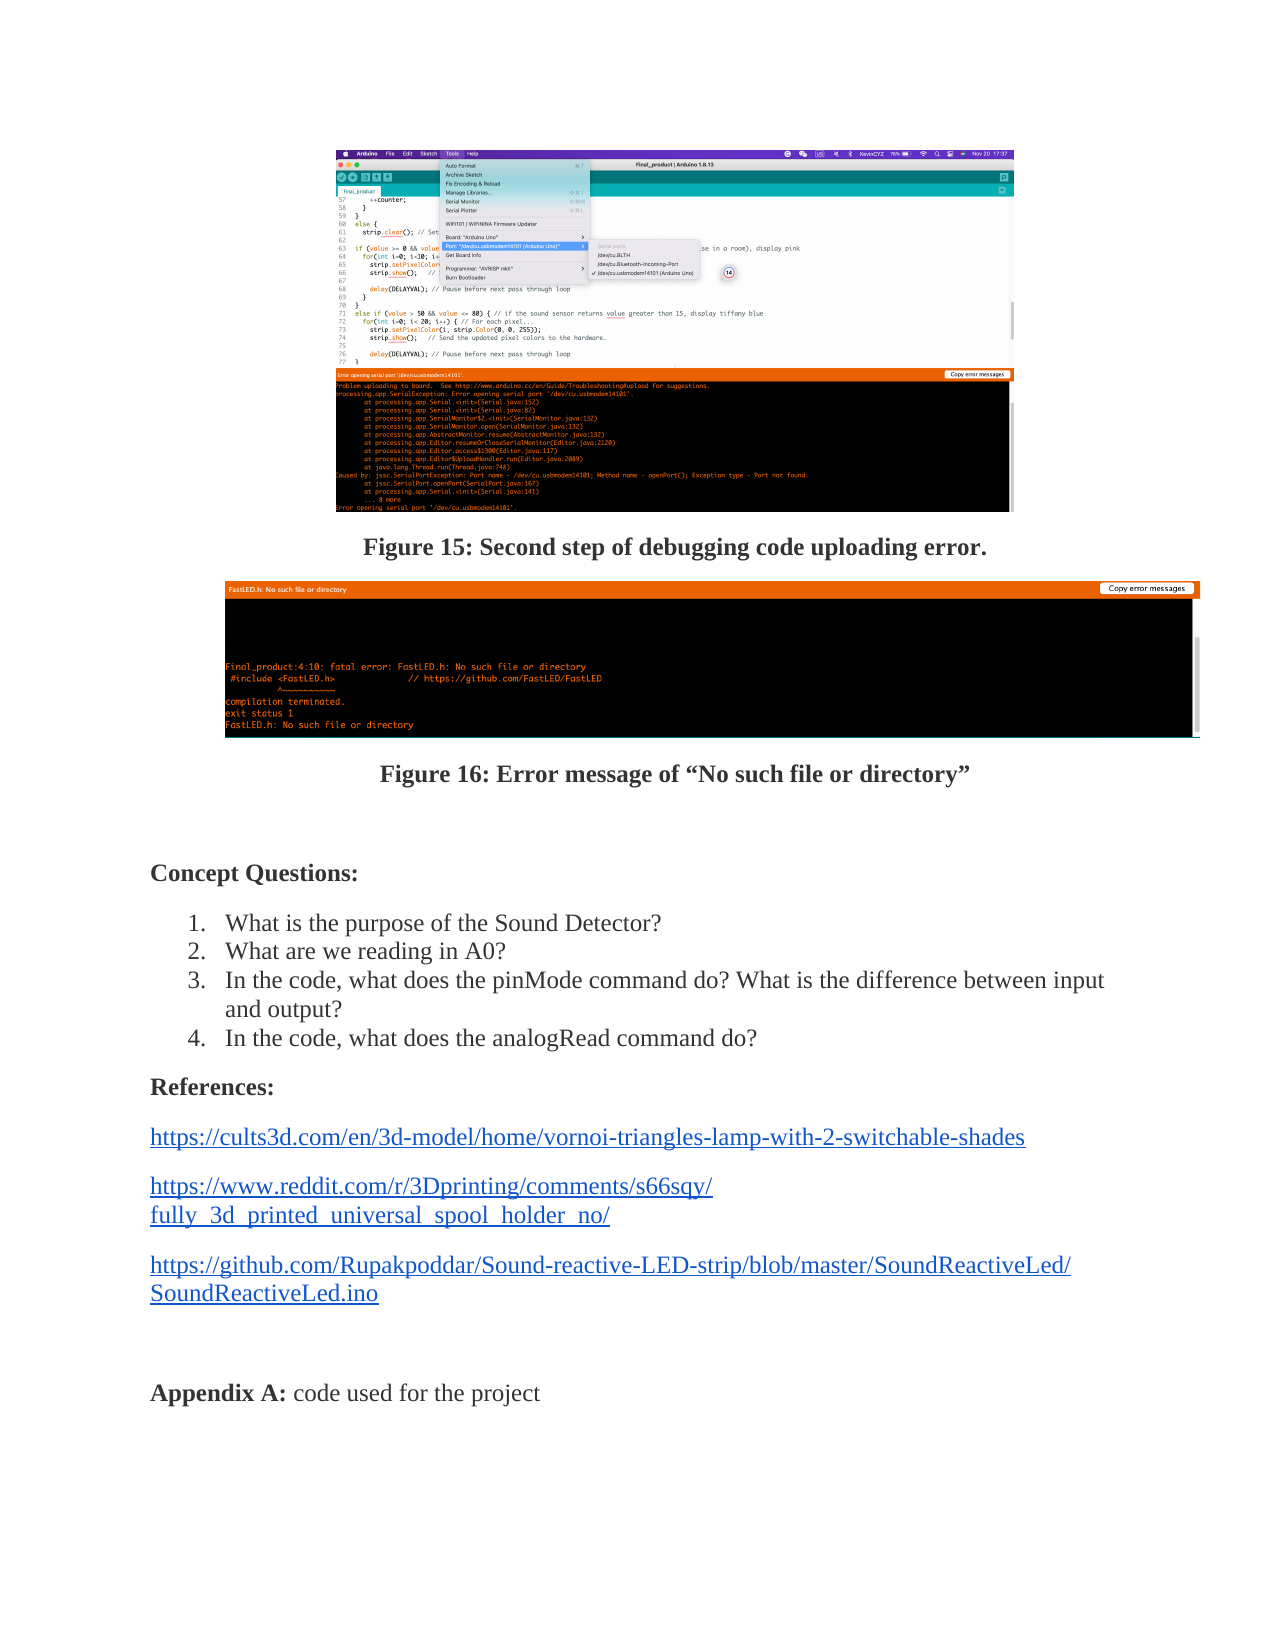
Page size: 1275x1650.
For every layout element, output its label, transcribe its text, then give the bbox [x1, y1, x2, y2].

text https://cults3d.com/en/3d-model/home/vornoi-triangles-lamp-with-2-switchable-shades [150, 1122, 1125, 1151]
text https://www.reddit.com/r/3Dprinting/comments/s66sqy/fully_3d_printed_universal_spool_holder_no/ [150, 1171, 1125, 1229]
picture [225, 581, 1200, 738]
picture [336, 150, 1014, 512]
text Concept Questions: [150, 858, 1125, 887]
list In the code, what does the analogRead command do? [187, 1023, 1125, 1051]
list What is the purpose of the Sound Detector? [187, 908, 1125, 936]
list In the code, what does the pinMode command do? What is the difference between input and output? [187, 965, 1125, 1023]
list What are we reading in A0? [187, 936, 1125, 965]
text https://github.com/Rupakpoddar/Sound-reactive-LED-strip/blob/master/SoundReactiveLed/SoundReactiveLed.ino [150, 1250, 1125, 1307]
text Appendix A: code used for the project [150, 1378, 1125, 1406]
text References: [150, 1072, 1125, 1101]
text Figure 15: Second step of debugging code uploading error. [225, 532, 1125, 561]
text Figure 16: Error message of “No such file or directory” [225, 759, 1125, 788]
